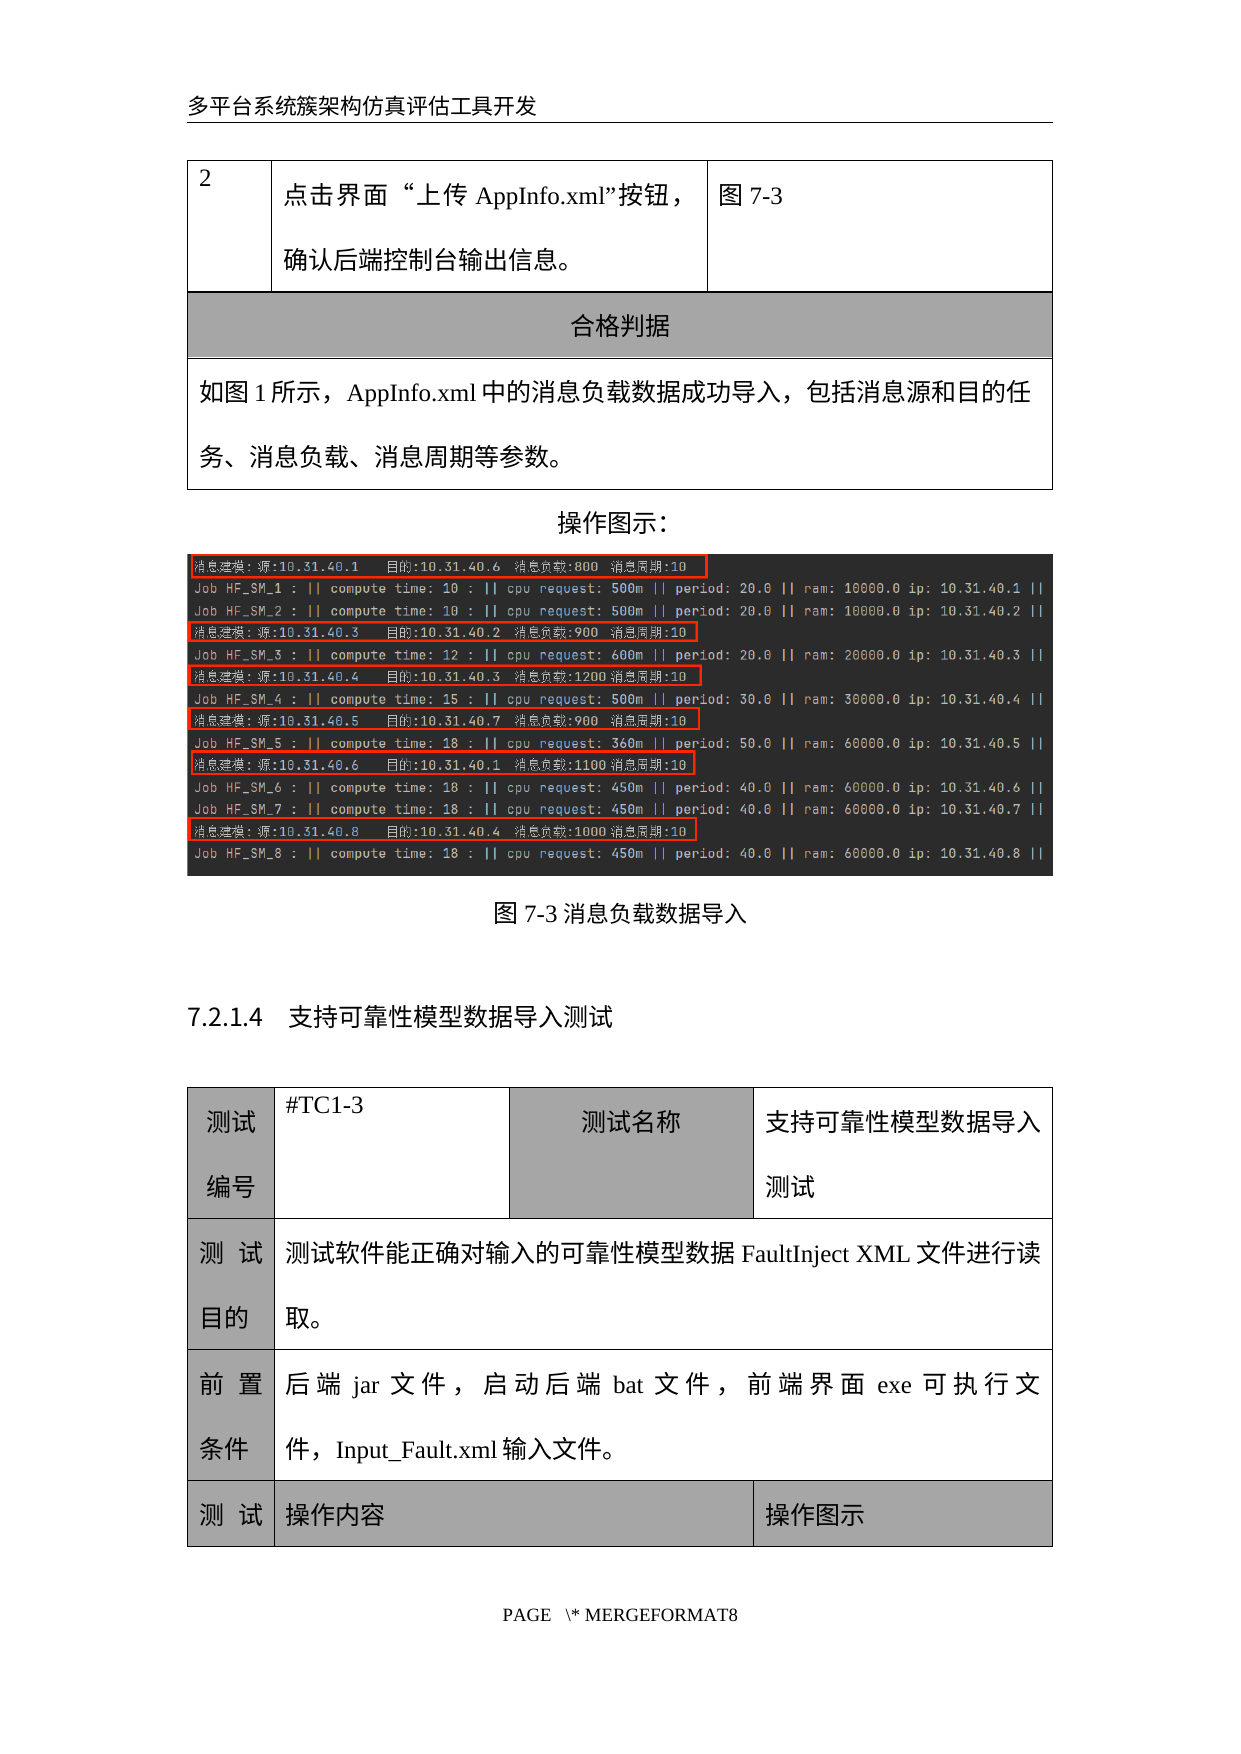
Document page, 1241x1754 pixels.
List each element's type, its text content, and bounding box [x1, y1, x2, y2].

table_header #TC1-3 [275, 1088, 509, 1218]
table_cell 测试步骤 [188, 1481, 274, 1546]
table_cell 操作图示 [754, 1481, 1052, 1546]
table_cell 后端jar文件，启动后端bat文件，前端界面exe可执行文件，Input_Fault.xml输入文件。 [275, 1350, 1052, 1480]
picture [187, 554, 1053, 876]
text 操作图示： [187, 490, 1053, 554]
table_cell 2 [188, 161, 271, 291]
table_cell 测试目的 [188, 1219, 274, 1349]
table_header 支持可靠性模型数据导入测试 [754, 1088, 1052, 1218]
table_cell 合格判据 [188, 293, 1052, 357]
table_header 测试名称 [510, 1088, 753, 1218]
table_cell 测试软件能正确对输入的可靠性模型数据FaultInject XML文件进行读取。 [275, 1219, 1052, 1349]
table_header 测试编号 [188, 1088, 274, 1218]
list 支持可靠性模型数据导入测试 [187, 983, 1028, 1048]
table_cell 如图1所示，AppInfo.xml中的消息负载数据成功导入，包括消息源和目的任务、消息负载、消息周期等参数。 [188, 359, 1052, 488]
table_cell 前置条件 [188, 1350, 274, 1480]
table_cell 点击界面“上传AppInfo.xml”按钮，确认后端控制台输出信息。 [272, 161, 707, 291]
table_cell 操作内容 [275, 1481, 753, 1546]
